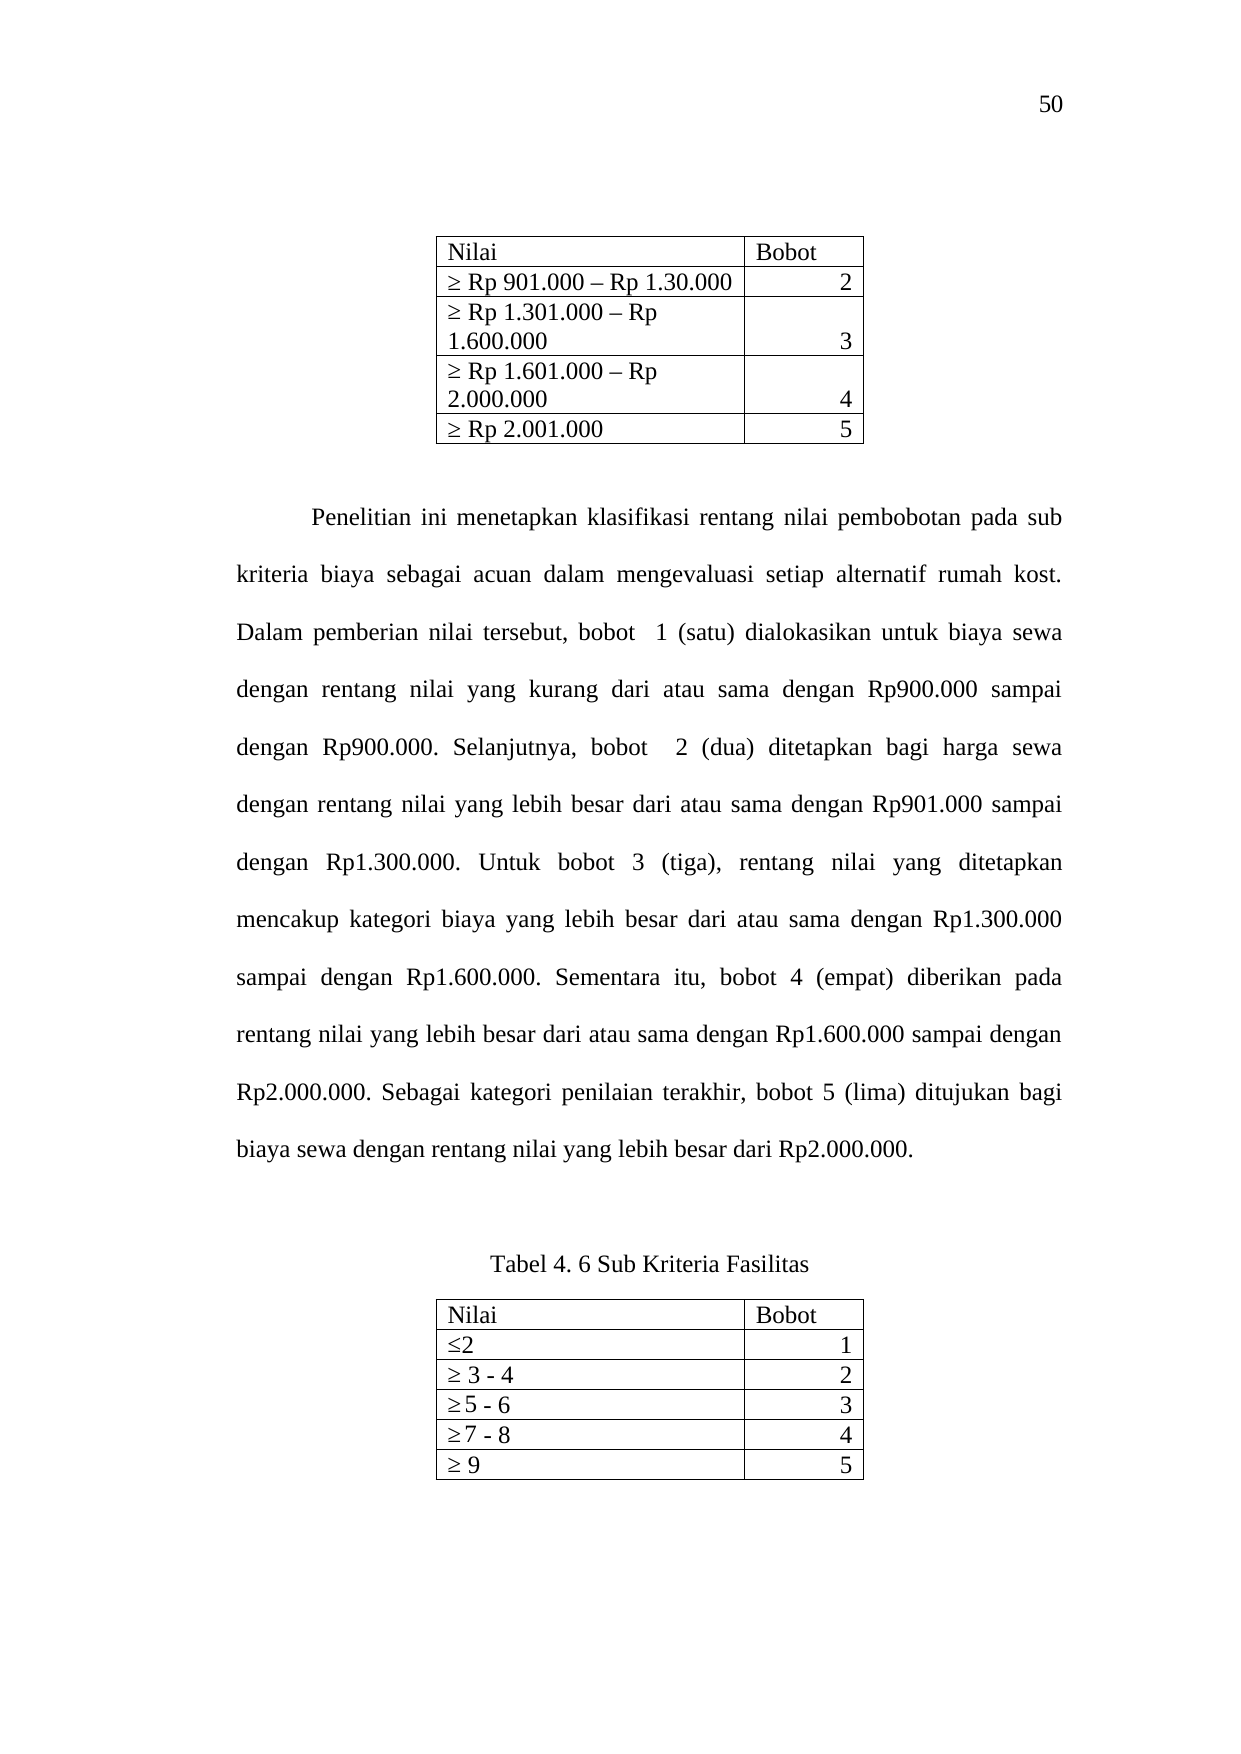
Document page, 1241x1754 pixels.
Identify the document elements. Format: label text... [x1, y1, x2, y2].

table_cell Rp 1.601.000 – Rp 2.000.000 [437, 356, 744, 413]
table_cell 2 [745, 1360, 863, 1389]
table_cell 3 - 4 [437, 1360, 744, 1389]
table_cell 4 [745, 1420, 863, 1449]
text Penelitian ini menetapkan klasifikasi rentang nilai pembobotan pada sub kriteria biaya sebagai acuan dalam mengevaluasi setiap alternatif rumah kost. Dalam pemberian nilai tersebut, bobot 1 (satu) dialokasikan untuk biaya sewa dengan rentang nilai yang kurang dari atau sama dengan Rp900.000 sampai dengan Rp900.000. Selanjutnya, bobot 2 (dua) ditetapkan bagi harga sewa dengan rentang nilai yang lebih besar dari atau sama dengan Rp901.000 sampai dengan Rp1.300.000. Untuk bobot 3 (tiga), rentang nilai yang ditetapkan mencakup kategori biaya yang lebih besar dari atau sama dengan Rp1.300.000 sampai dengan Rp1.600.000. Sementara itu, bobot 4 (empat) diberikan pada rentang nilai yang lebih besar dari atau sama dengan Rp1.600.000 sampai dengan Rp2.000.000. Sebagai kategori penilaian terakhir, bobot 5 (lima) ditujukan bagi biaya sewa dengan rentang nilai yang lebih besar dari Rp2.000.000. [236, 502, 1063, 1163]
table_cell 5 [745, 414, 863, 443]
table_cell - 6 [437, 1390, 744, 1419]
table_cell 3 [745, 1390, 863, 1419]
table_header Bobot [745, 1300, 863, 1329]
table_cell 1 [745, 1330, 863, 1359]
text Tabel 4. 6 Sub Kriteria Fasilitas [236, 1249, 1063, 1278]
table_cell 2 [437, 1330, 744, 1359]
table_header Bobot [745, 237, 863, 266]
table_cell 4 [745, 356, 863, 413]
table_cell 3 [745, 297, 863, 355]
table_cell Rp 1.301.000 – Rp 1.600.000 [437, 297, 744, 355]
table_cell 2 [745, 267, 863, 296]
table_cell Rp 901.000 – Rp 1.30.000 [437, 267, 744, 296]
table_header Nilai [437, 1300, 744, 1329]
table_cell 9 [437, 1450, 744, 1479]
table_cell Rp 2.001.000 [437, 414, 744, 443]
table_cell 5 [745, 1450, 863, 1479]
table_header Nilai [437, 237, 744, 266]
table_cell - 8 [437, 1420, 744, 1449]
